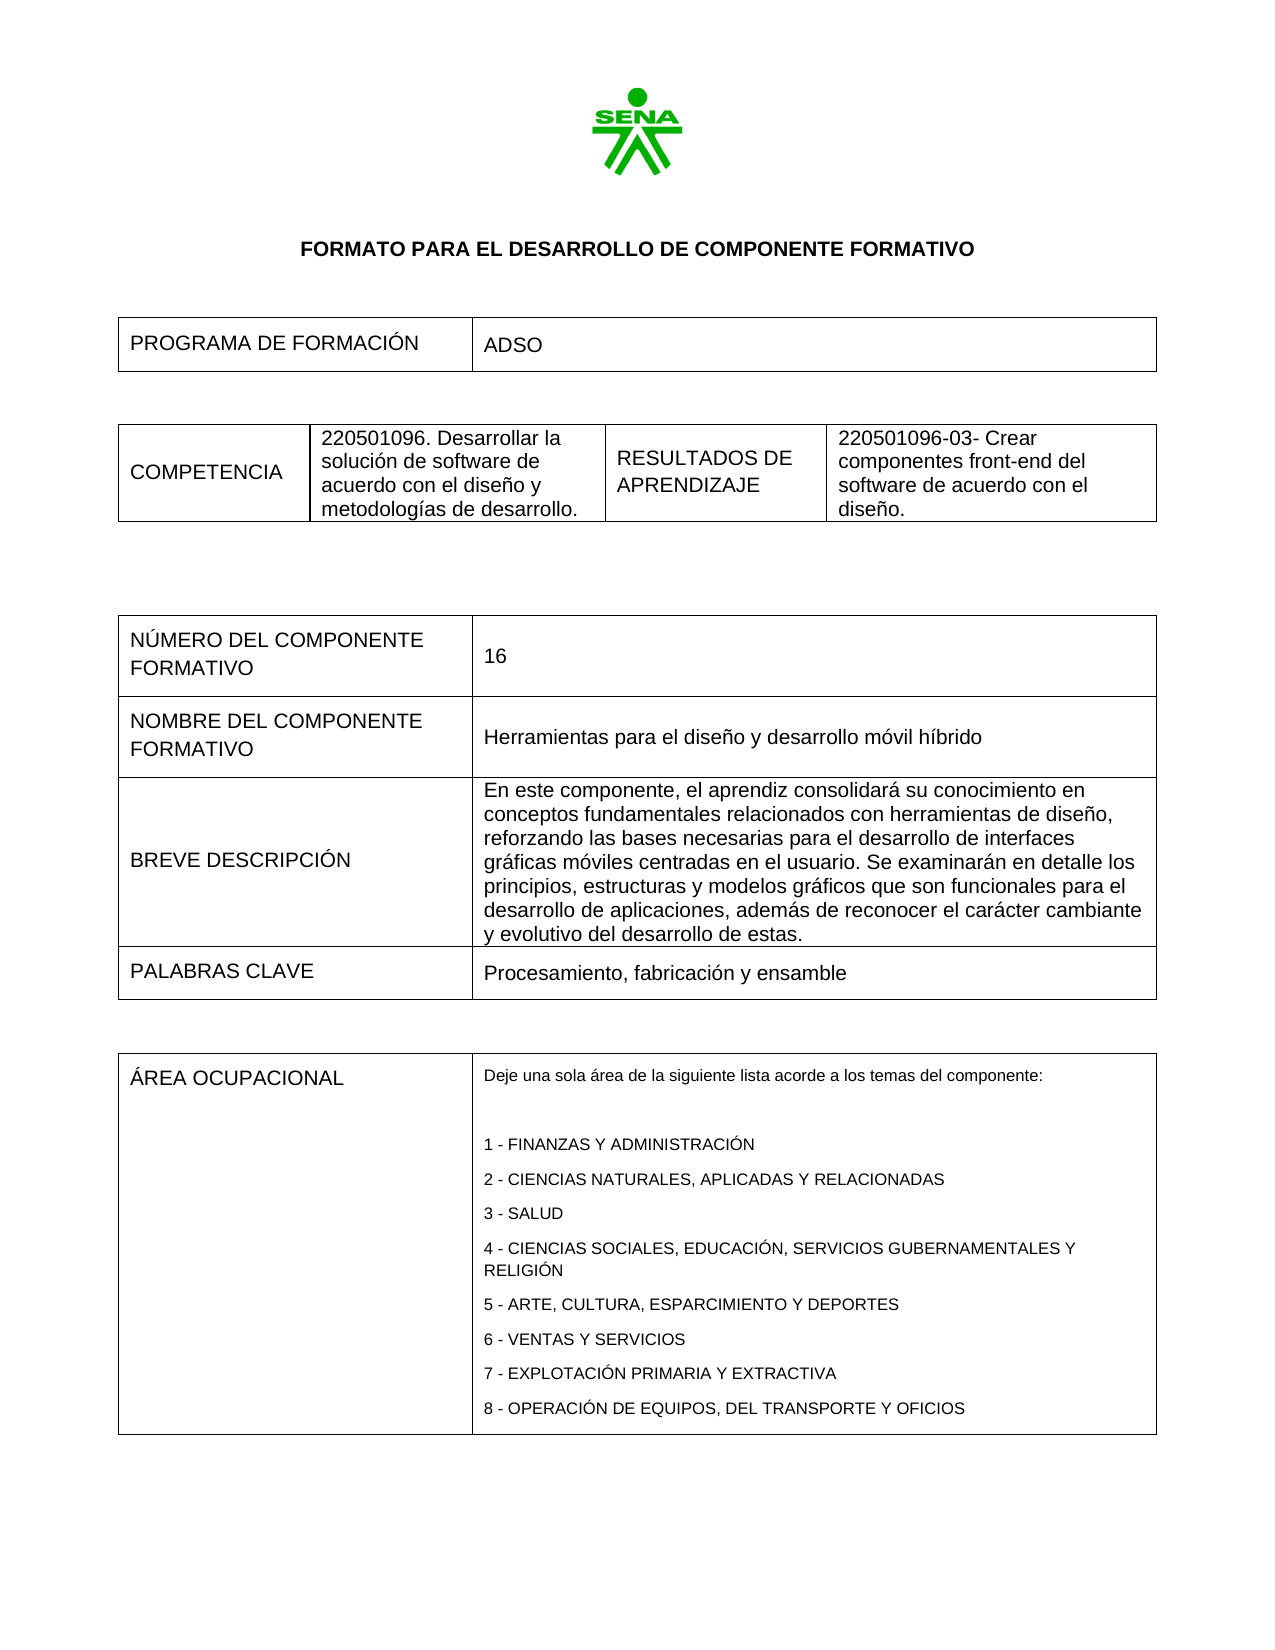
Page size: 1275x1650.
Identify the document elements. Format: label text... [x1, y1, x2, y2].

picture [592, 87, 683, 176]
table_cell NOMBRE DEL COMPONENTE FORMATIVO [119, 697, 472, 777]
table_cell Procesamiento, fabricación y ensamble [473, 947, 1156, 999]
table_cell Herramientas para el diseño y desarrollo móvil híbrido [473, 697, 1156, 777]
text FORMATO PARA EL DESARROLLO DE COMPONENTE FORMATIVO [118, 237, 1157, 261]
table_header NÚMERO DEL COMPONENTE FORMATIVO [119, 616, 472, 696]
table_header 220501096. Desarrollar la solución de software de acuerdo con el diseño y metodologías de desarrollo. [311, 425, 605, 521]
table_header 220501096-03- Crear componentes front-end del software de acuerdo con el diseño. [827, 425, 1156, 521]
table_header RESULTADOS DE APRENDIZAJE [606, 425, 826, 521]
table_header 16 [473, 616, 1156, 696]
table_cell BREVE DESCRIPCIÓN [119, 778, 472, 946]
table_cell PALABRAS CLAVE [119, 947, 472, 999]
table_header PROGRAMA DE FORMACIÓN [119, 318, 472, 371]
table_header ADSO [473, 318, 1156, 371]
table_header COMPETENCIA [119, 425, 309, 521]
table_cell En este componente, el aprendiz consolidará su conocimiento en conceptos fundamentales relacionados con herramientas de diseño, reforzando las bases necesarias para el desarrollo de interfaces gráficas móviles centradas en el usuario. Se examinarán en detalle los principios, estructuras y modelos gráficos que son funcionales para el desarrollo de aplicaciones, además de reconocer el carácter cambiante y evolutivo del desarrollo de estas. [473, 778, 1156, 946]
table_header ÁREA OCUPACIONAL [119, 1054, 472, 1434]
